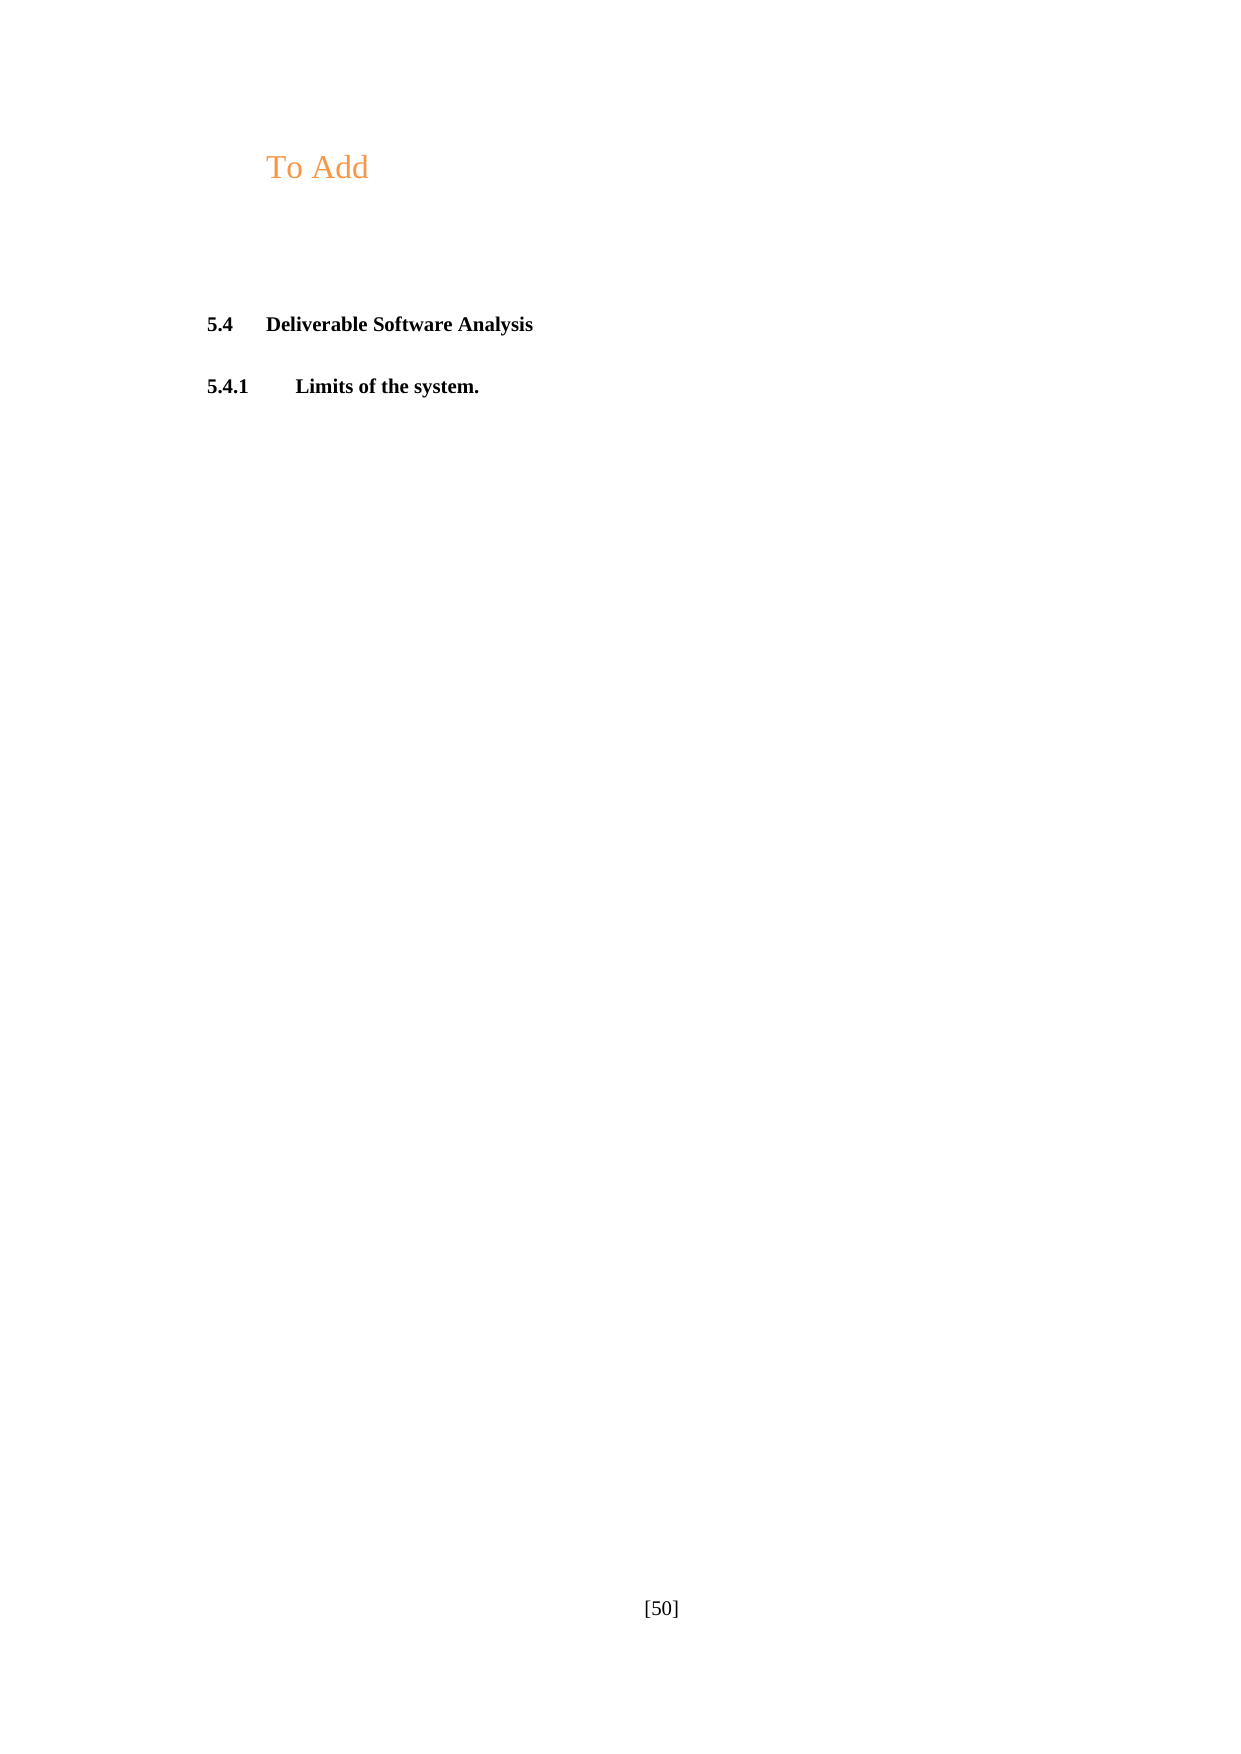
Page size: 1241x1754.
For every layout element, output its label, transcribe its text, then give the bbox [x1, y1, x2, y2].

text To Add [266, 148, 1033, 186]
subtitle Deliverable Software Analysis [207, 311, 1092, 336]
subtitle Limits of the system. [207, 373, 1092, 398]
